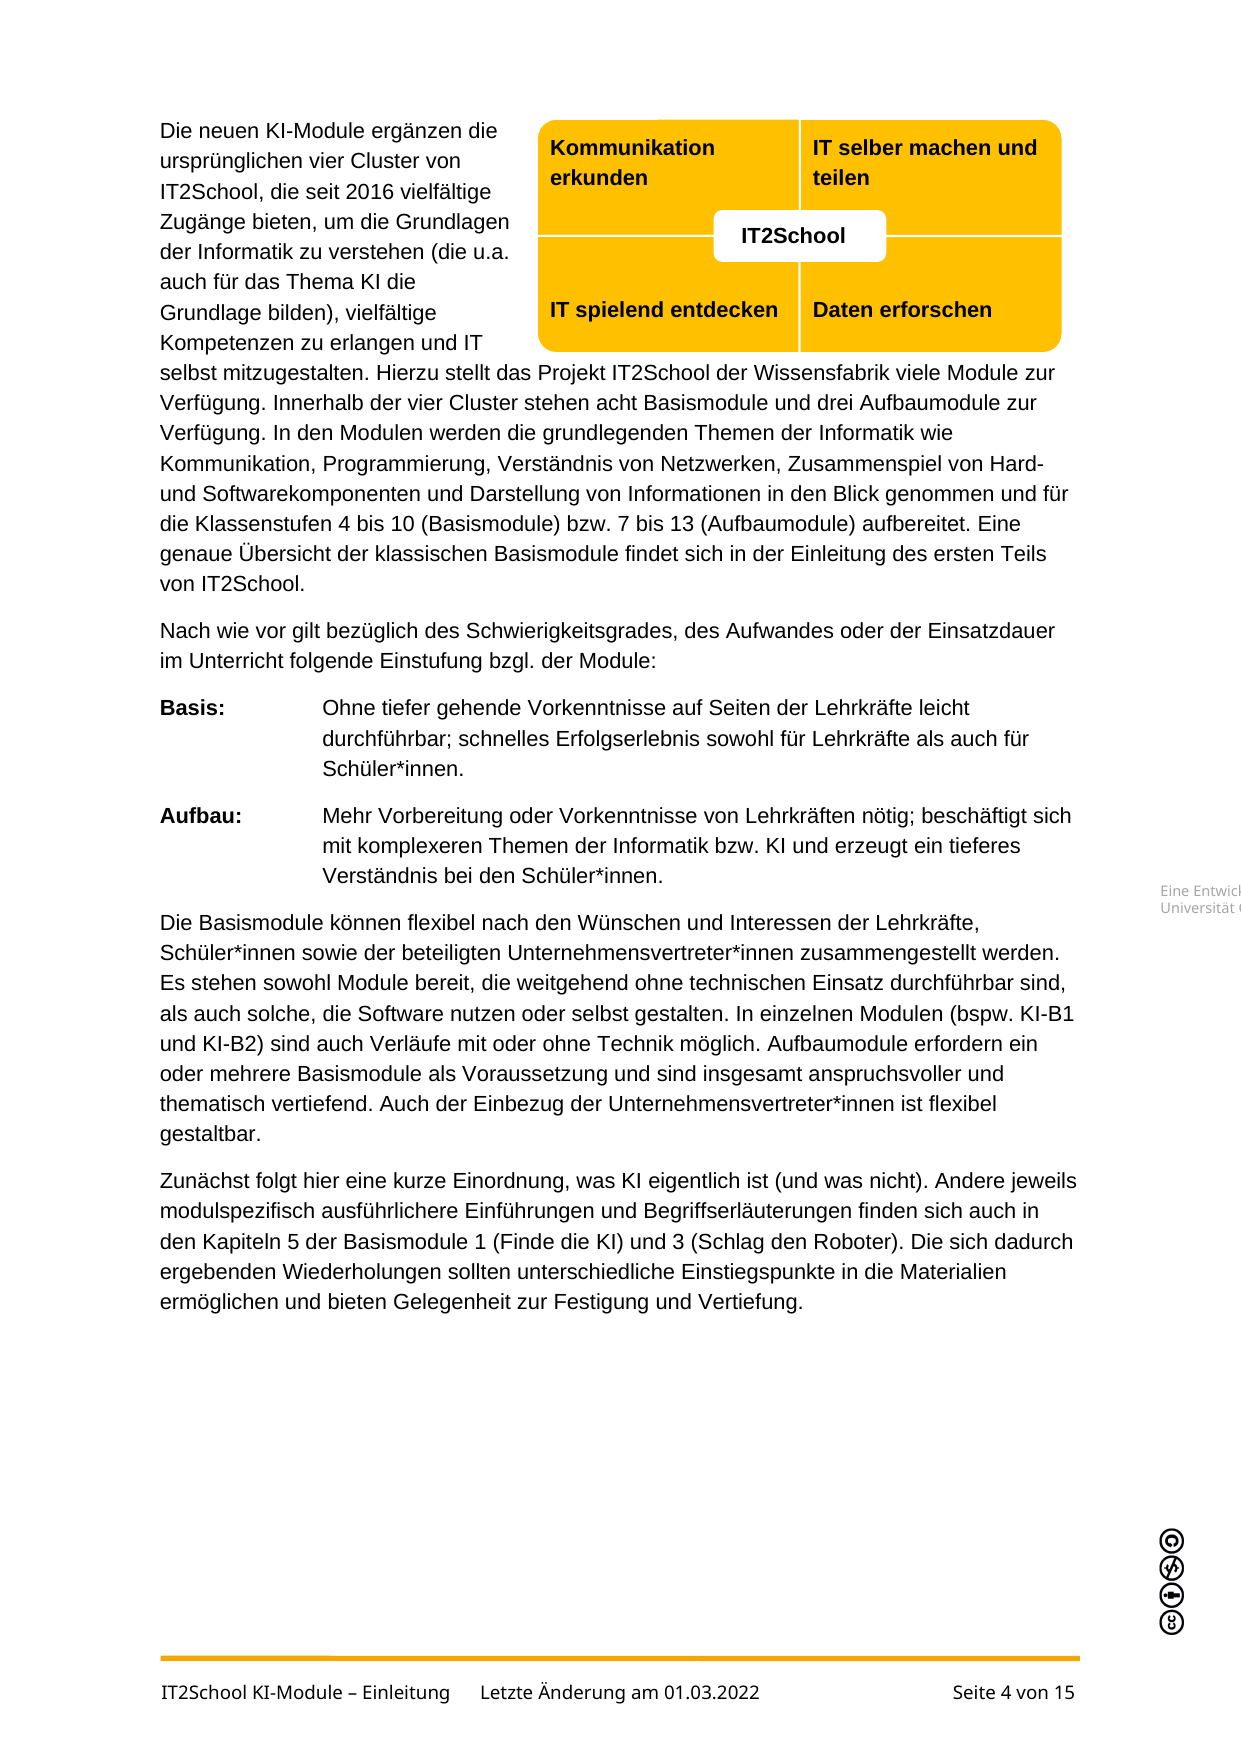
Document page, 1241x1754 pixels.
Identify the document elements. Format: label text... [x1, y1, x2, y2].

text Die neuen KI-Module ergänzen die ursprünglichen vier Cluster von IT2School, die seit 2016 vielfältige Zugänge bieten, um die Grundlagen der Informatik zu verstehen (die u.a. auch für das Thema KI die Grundlage bilden), vielfältige Kompetenzen zu erlangen und IT selbst mitzugestalten. Hierzu stellt das Projekt IT2School der Wissensfabrik viele Module zur Verfügung. Innerhalb der vier Cluster stehen acht Basismodule und drei Aufbaumodule zur Verfügung. In den Modulen werden die grundlegenden Themen der Informatik wie Kommunikation, Programmierung, Verständnis von Netzwerken, Zusammenspiel von Hard- und Softwarekomponenten und Darstellung von Informationen in den Blick genommen und für die Klassenstufen 4 bis 10 (Basismodule) bzw. 7 bis 13 (Aufbaumodule) aufbereitet. Eine genaue Übersicht der klassischen Basismodule findet sich in der Einleitung des ersten Teils von IT2School. [159, 118, 1081, 596]
text Zunächst folgt hier eine kurze Einordnung, was KI eigentlich ist (und was nicht). Andere jeweils modulspezifisch ausführlichere Einführungen und Begriffserläuterungen finden sich auch in den Kapiteln 5 der Basismodule 1 (Finde die KI) und 3 (Schlag den Roboter). Die sich dadurch ergebenden Wiederholungen sollten unterschiedliche Einstiegspunkte in die Materialien ermöglichen und bieten Gelegenheit zur Festigung und Vertiefung. [159, 1168, 1081, 1314]
text Basis: Ohne tiefer gehende Vorkenntnisse auf Seiten der Lehrkräfte leicht durchführbar; schnelles Erfolgserlebnis sowohl für Lehrkräfte als auch für Schüler*innen. [159, 695, 1081, 781]
text Nach wie vor gilt bezüglich des Schwierigkeitsgrades, des Aufwandes oder der Einsatzdauer im Unterricht folgende Einstufung bzgl. der Module: [159, 618, 1081, 673]
picture [1160, 1529, 1184, 1635]
text Aufbau: Mehr Vorbereitung oder Vorkenntnisse von Lehrkräften nötig; beschäftigt sich mit komplexeren Themen der Informatik bzw. KI und erzeugt ein tieferes Verständnis bei den Schüler*innen. [159, 802, 1081, 888]
text Die Basismodule können flexibel nach den Wünschen und Interessen der Lehrkräfte, Schüler*innen sowie der beteiligten Unternehmensvertreter*innen zusammengestellt werden. Es stehen sowohl Module bereit, die weitgehend ohne technischen Einsatz durchführbar sind, als auch solche, die Software nutzen oder selbst gestalten. In einzelnen Modulen (bspw. KI-B1 und KI-B2) sind auch Verläufe mit oder ohne Technik möglich. Aufbaumodule erfordern ein oder mehrere Basismodule als Voraussetzung und sind insgesamt anspruchsvoller und thematisch vertiefend. Auch der Einbezug der Unternehmensvertreter*innen ist flexibel gestaltbar. [159, 910, 1081, 1146]
